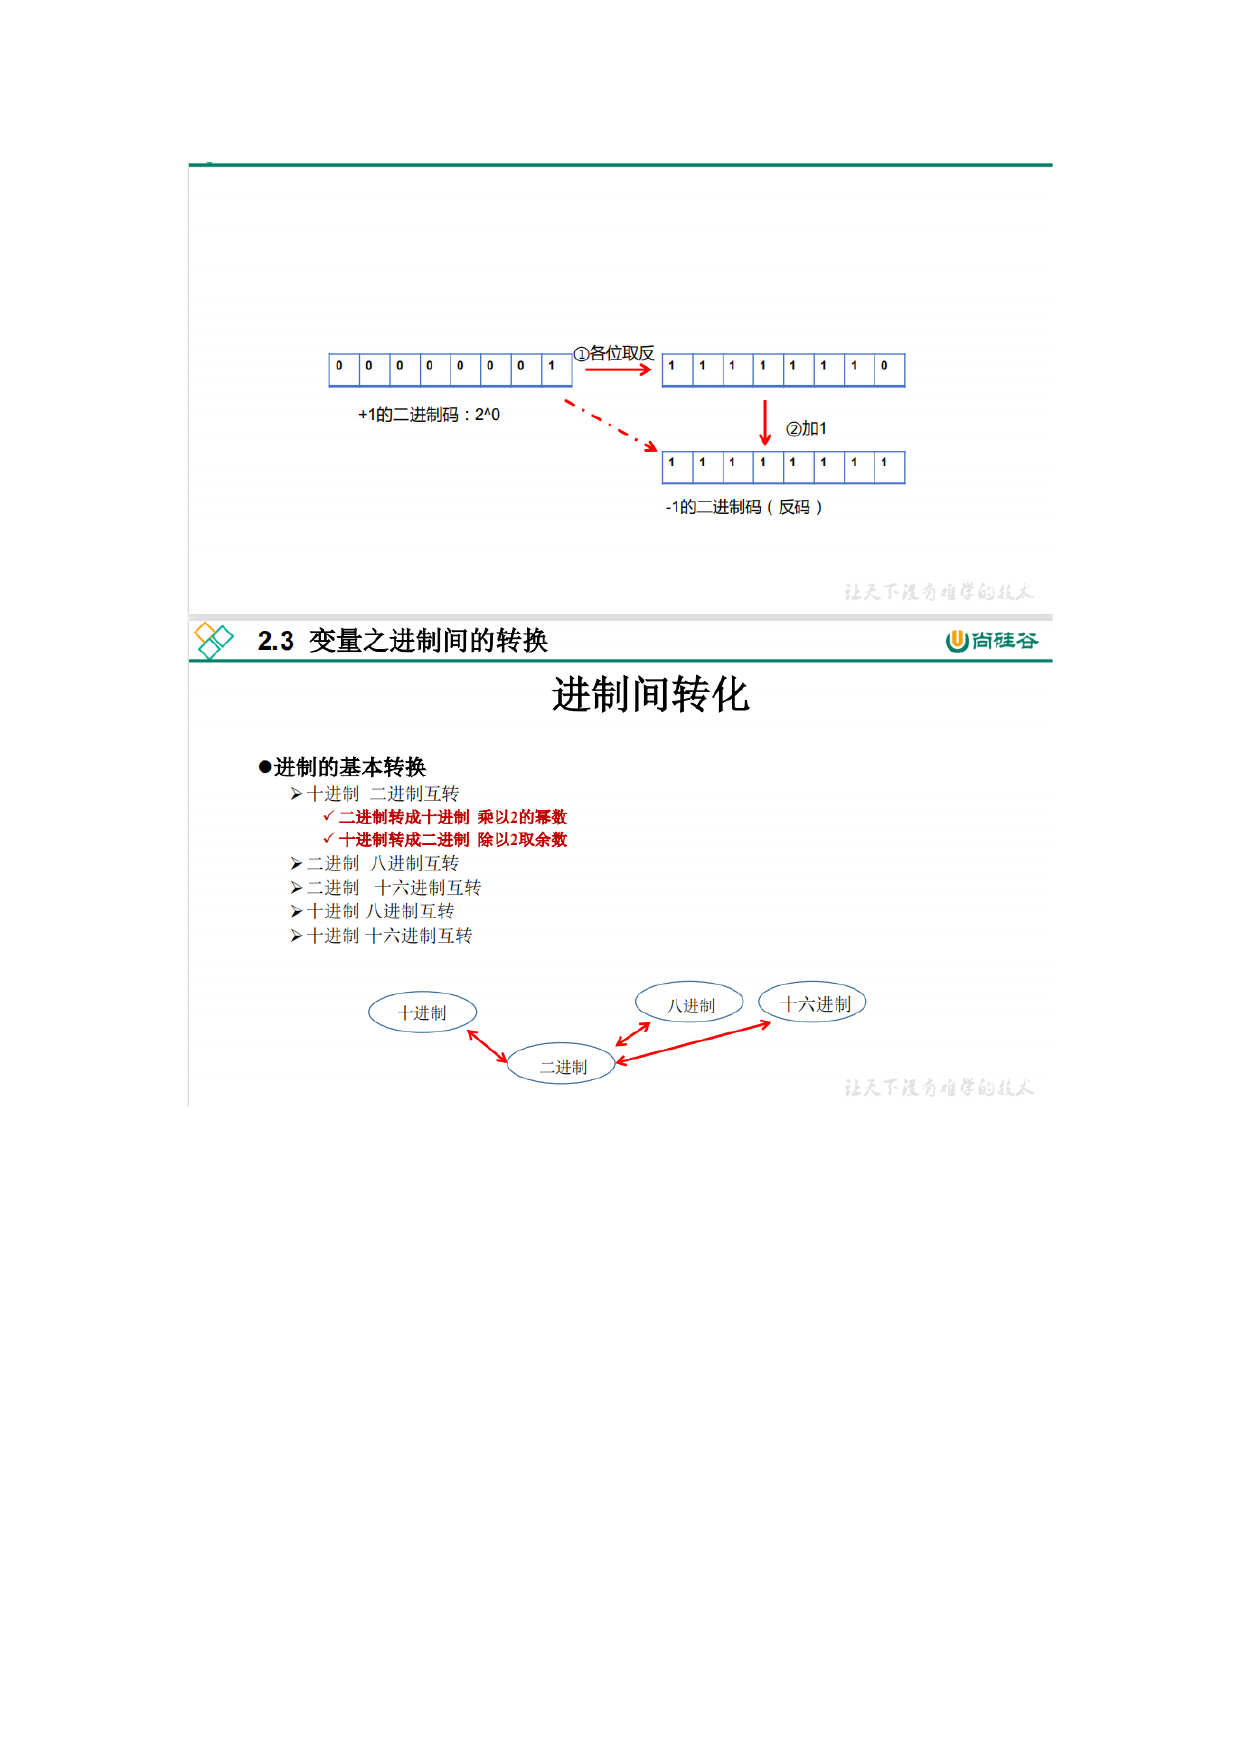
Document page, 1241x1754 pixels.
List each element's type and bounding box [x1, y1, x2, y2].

picture [187, 162, 1053, 1107]
